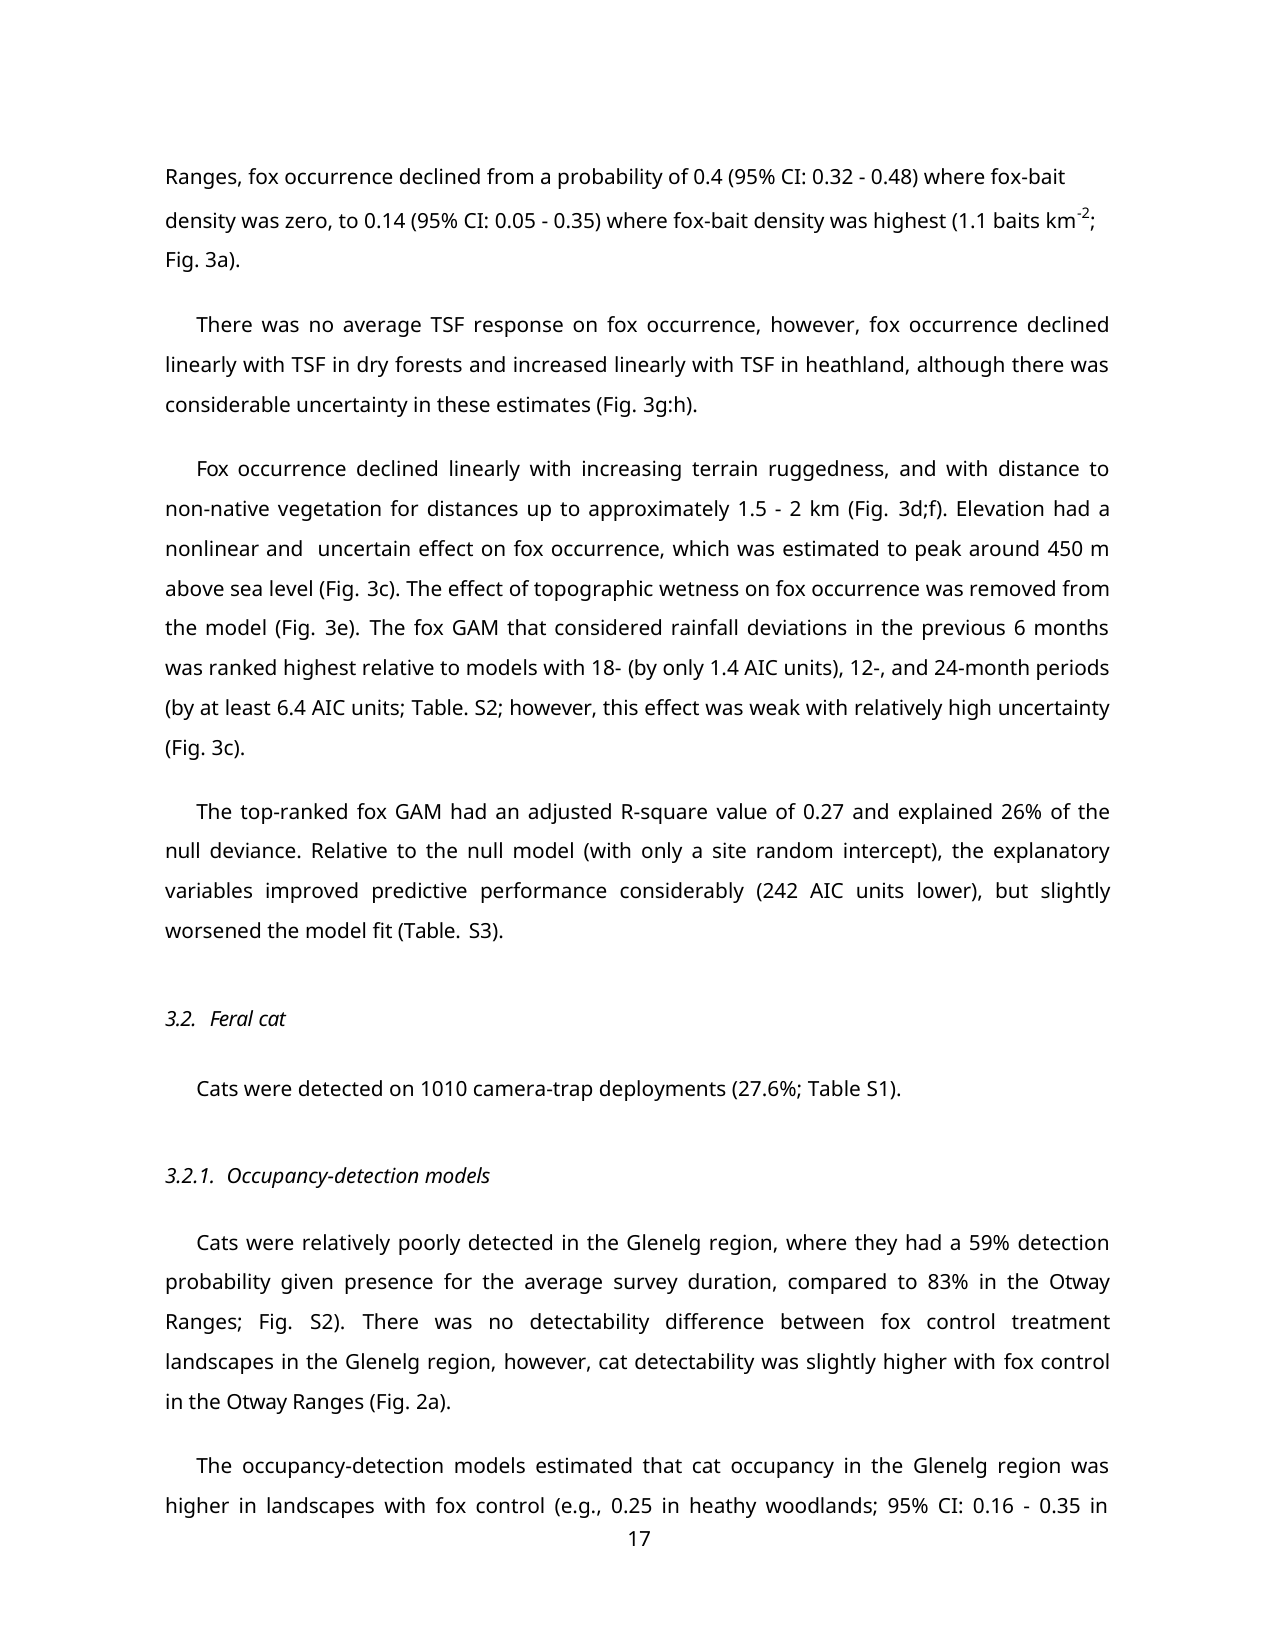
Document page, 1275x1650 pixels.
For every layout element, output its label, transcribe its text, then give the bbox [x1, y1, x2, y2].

text Cats were detected on 1010 camera-trap deployments (27.6%; Table S1). [196, 1074, 1129, 1102]
text Fox occurrence declined linearly with increasing terrain ruggedness, and with distance to non-native vegetation for distances up to approximately 1.5 - 2 km (Fig. 3d;f). Elevation had a nonlinear and uncertain effect on fox occurrence, which was estimated to peak around 450 m above sea level (Fig. 3c). The effect of topographic wetness on fox occurrence was removed from the model (Fig. 3e). The fox GAM that considered rainfall deviations in the previous 6 months was ranked highest relative to models with 18- (by only 1.4 AIC units), 12-, and 24-month periods (by at least 6.4 AIC units; Table. S2; however, this effect was weak with relatively high uncertainty (Fig. 3c). [165, 454, 1110, 761]
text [165, 1451, 1110, 1519]
text Cats were relatively poorly detected in the Glenelg region, where they had a 59% detection probability given presence for the average survey duration, compared to 83% in the Otway Ranges; Fig. S2). There was no detectability difference between fox control treatment landscapes in the Glenelg region, however, cat detectability was slightly higher with fox control in the Otway Ranges (Fig. 2a). [165, 1228, 1110, 1415]
text There was no average TSF response on fox occurrence, however, fox occurrence declined linearly with TSF in dry forests and increased linearly with TSF in heathland, although there was considerable uncertainty in these estimates (Fig. 3g:h). [165, 310, 1111, 418]
text The top-ranked fox GAM had an adjusted R-square value of 0.27 and explained 26% of the null deviance. Relative to the null model (with only a site random intercept), the explanatory variables improved predictive performance considerably (242 AIC units lower), but slightly worsened the model fit (Table. S3). [165, 797, 1110, 945]
list Feral cat [165, 1004, 1129, 1032]
text Ranges, fox occurrence declined from a probability of 0.4 (95% CI: 0.32 - 0.48) where fox-bait density was zero, to 0.14 (95% CI: 0.05 - 0.35) where fox-bait density was highest (1.1 baits km-2; Fig. 3a). [165, 162, 1120, 274]
list Occupancy-detection models [165, 1162, 1129, 1190]
